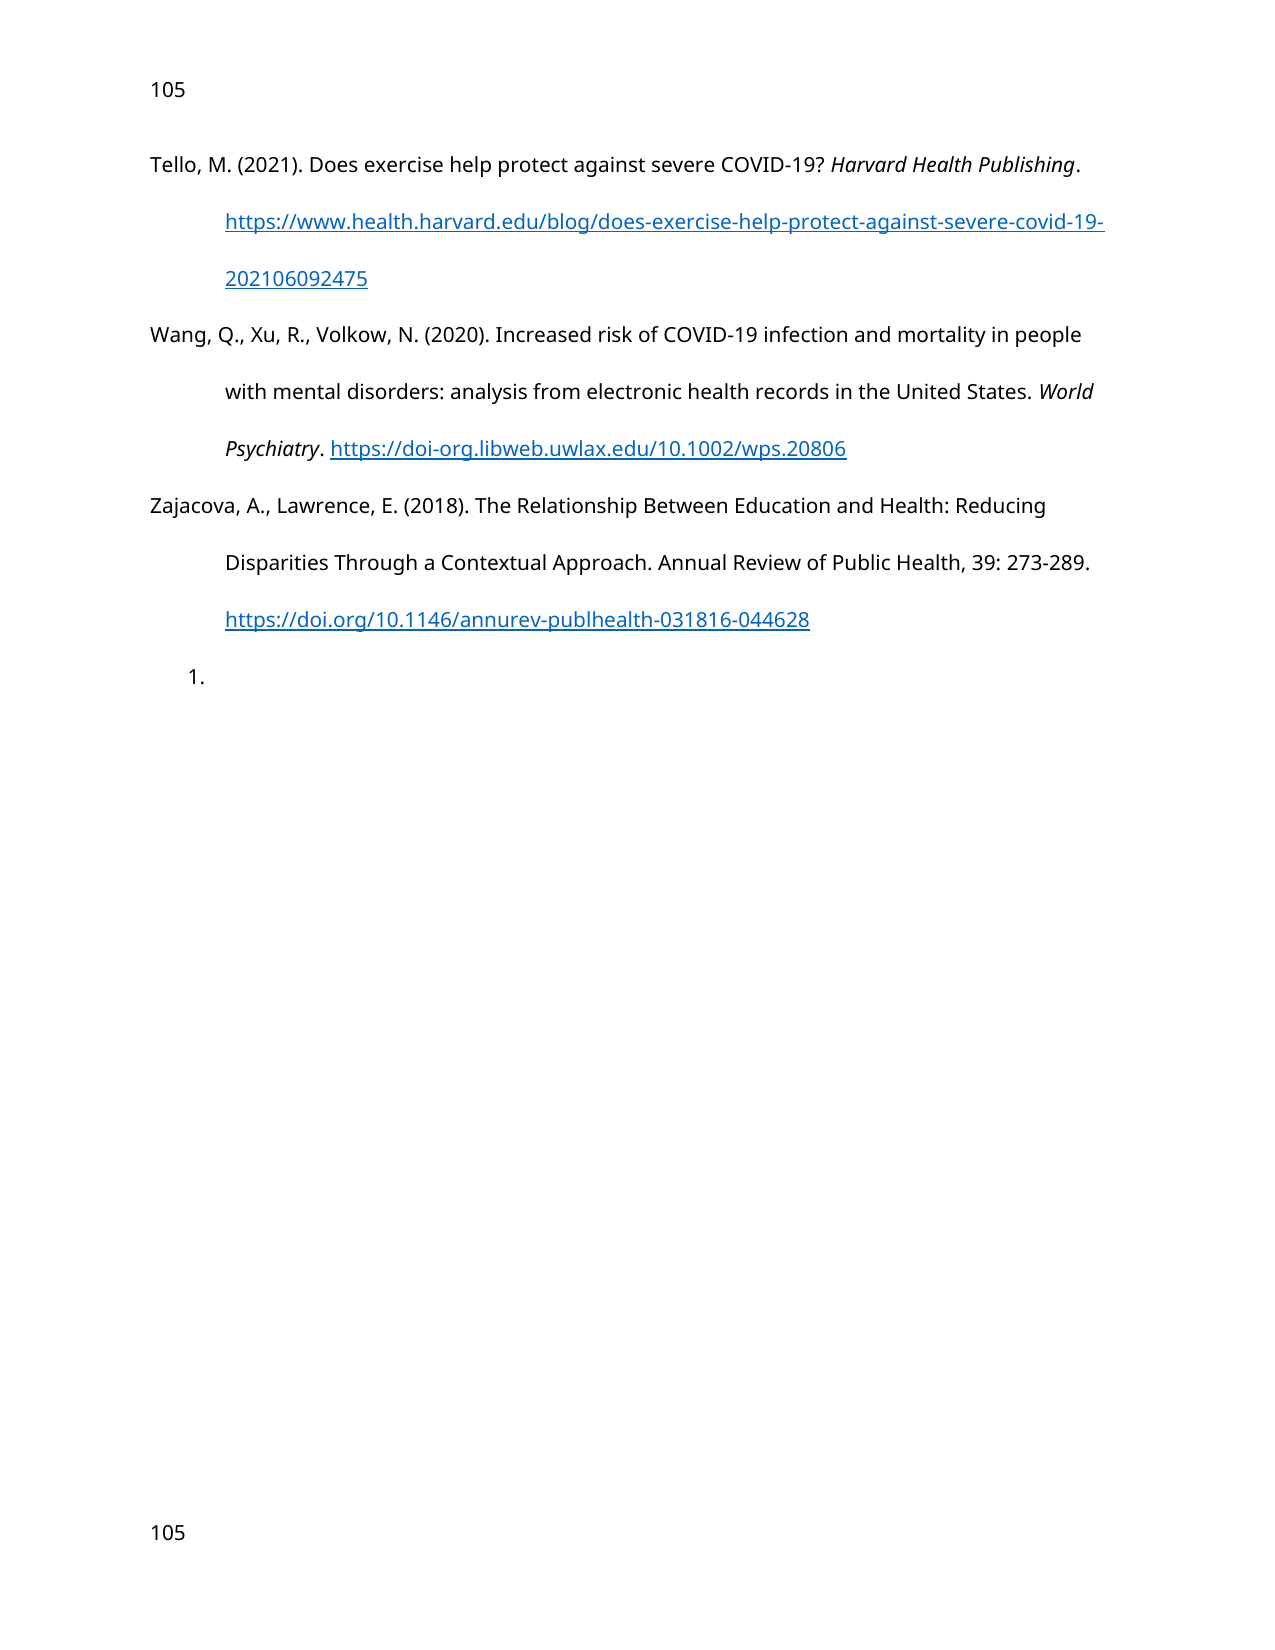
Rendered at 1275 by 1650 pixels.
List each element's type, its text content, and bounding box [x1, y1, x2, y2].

text Zajacova, A., Lawrence, E. (2018). The Relationship Between Education and Health: Reducing Disparities Through a Contextual Approach. Annual Review of Public Health, 39: 273-289. https://doi.org/10.1146/annurev-publhealth-031816-044628 [150, 491, 1125, 633]
text Tello, M. (2021). Does exercise help protect against severe COVID-19? Harvard Health Publishing. https://www.health.harvard.edu/blog/does-exercise-help-protect-against-severe-covid-19-202106092475 [150, 150, 1125, 292]
text Wang, Q., Xu, R., Volkow, N. (2020). Increased risk of COVID-19 infection and mortality in people with mental disorders: analysis from electronic health records in the United States. World Psychiatry. https://doi-org.libweb.uwlax.edu/10.1002/wps.20806 [150, 321, 1125, 463]
